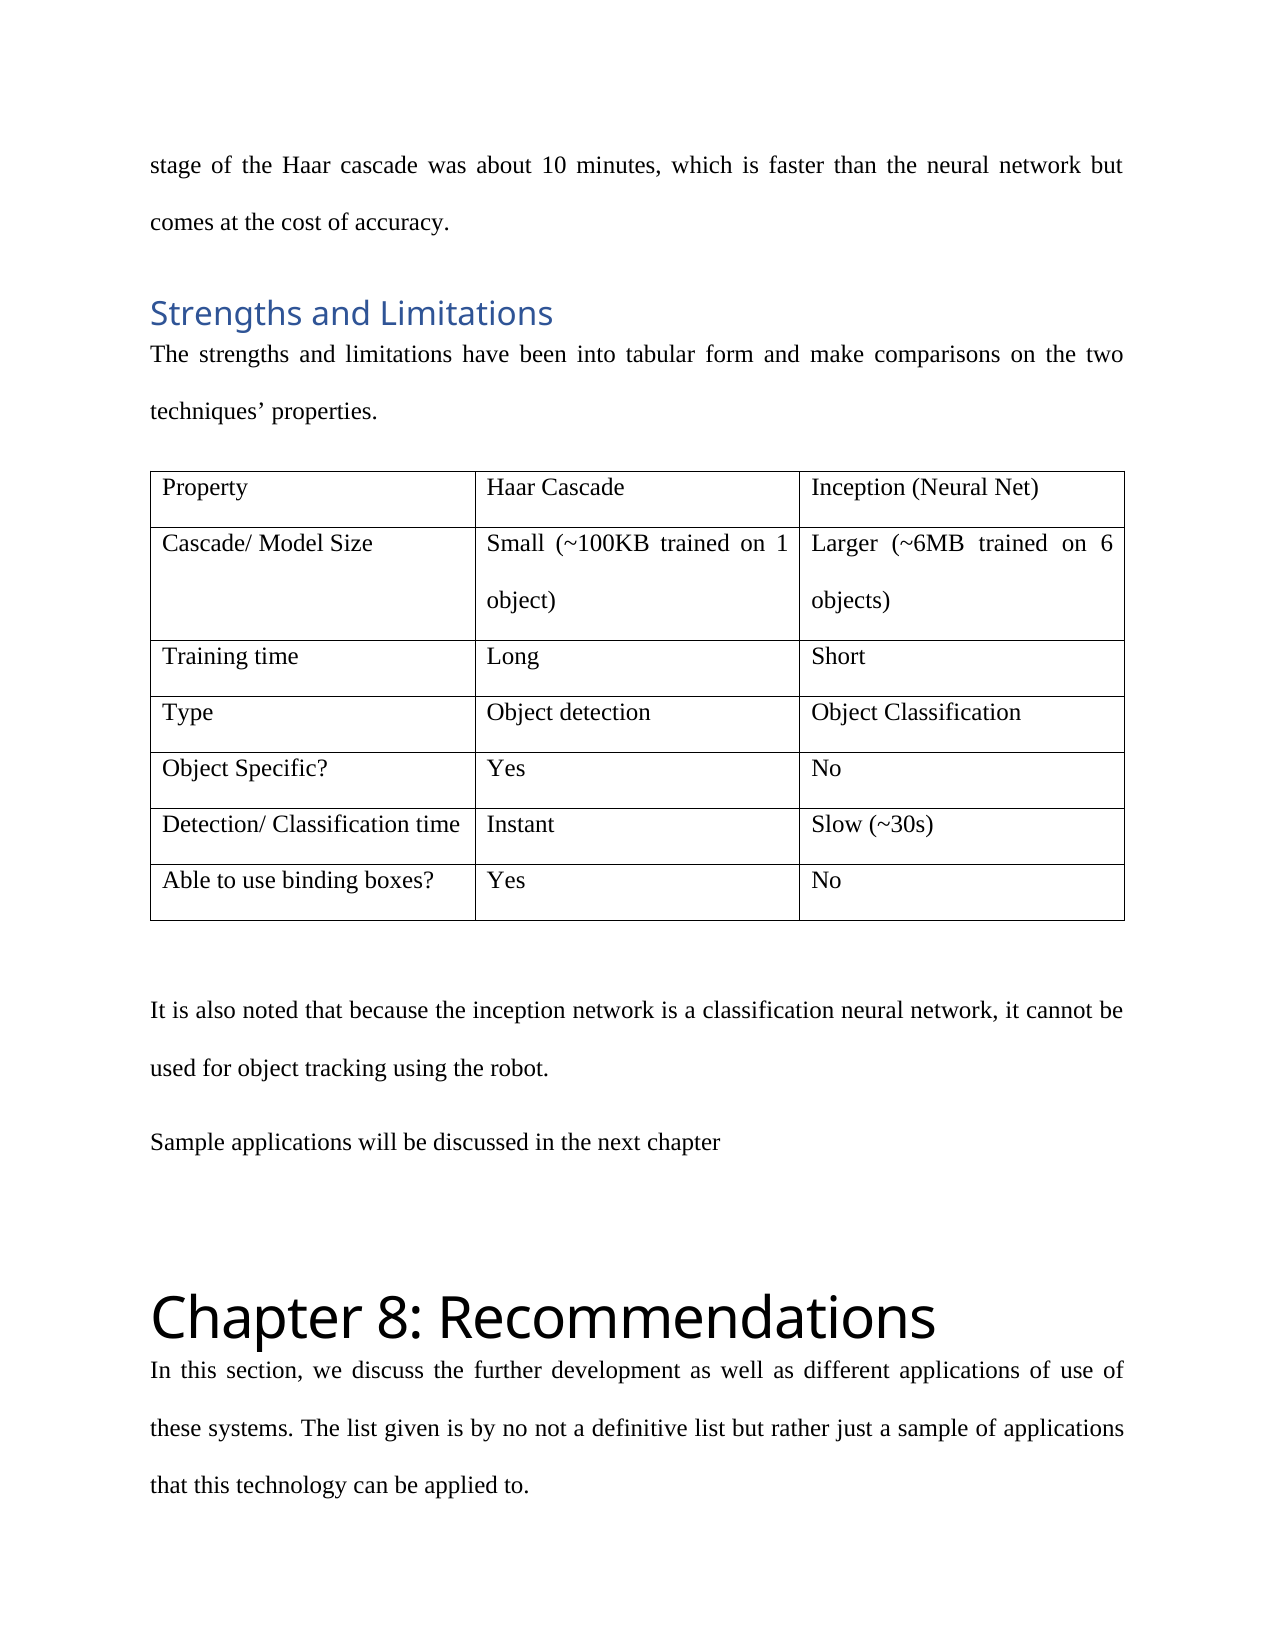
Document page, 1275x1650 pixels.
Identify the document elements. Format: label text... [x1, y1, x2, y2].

table_cell Training time [151, 641, 475, 696]
table_cell Object Specific? [151, 753, 475, 808]
table_cell Short [800, 641, 1124, 696]
table_header Property [151, 472, 475, 527]
table_cell No [800, 753, 1124, 808]
table_cell Cascade/ Model Size [151, 528, 475, 640]
table_cell Yes [476, 865, 799, 920]
table_cell Long [476, 641, 799, 696]
table_cell No [800, 865, 1124, 920]
table_cell Able to use binding boxes? [151, 865, 475, 920]
table_cell Larger (~6MB trained on 6 objects) [800, 528, 1124, 640]
table_cell Small (~100KB trained on 1 object) [476, 528, 799, 640]
table_header Inception (Neural Net) [800, 472, 1124, 527]
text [150, 150, 1125, 236]
text In this section, we discuss the further development as well as different applications of use of these systems. The list given is by no not a definitive list but rather just a sample of applications that this technology can be applied to. [150, 1355, 1125, 1499]
text Sample applications will be discussed in the next chapter [150, 1127, 1125, 1156]
table_cell Yes [476, 753, 799, 808]
subtitle Strengths and Limitations [150, 290, 1125, 335]
table_cell Object detection [476, 697, 799, 752]
title Chapter 8: Recommendations [150, 1276, 1125, 1355]
table_cell Type [151, 697, 475, 752]
table_header Haar Cascade [476, 472, 799, 527]
table_cell Object Classification [800, 697, 1124, 752]
table_cell Instant [476, 809, 799, 864]
text The strengths and limitations have been into tabular form and make comparisons on the two techniques’ properties. [150, 339, 1125, 425]
text It is also noted that because the inception network is a classification neural network, it cannot be used for object tracking using the robot. [150, 996, 1125, 1082]
table_cell Detection/ Classification time [151, 809, 475, 864]
table_cell Slow (~30s) [800, 809, 1124, 864]
